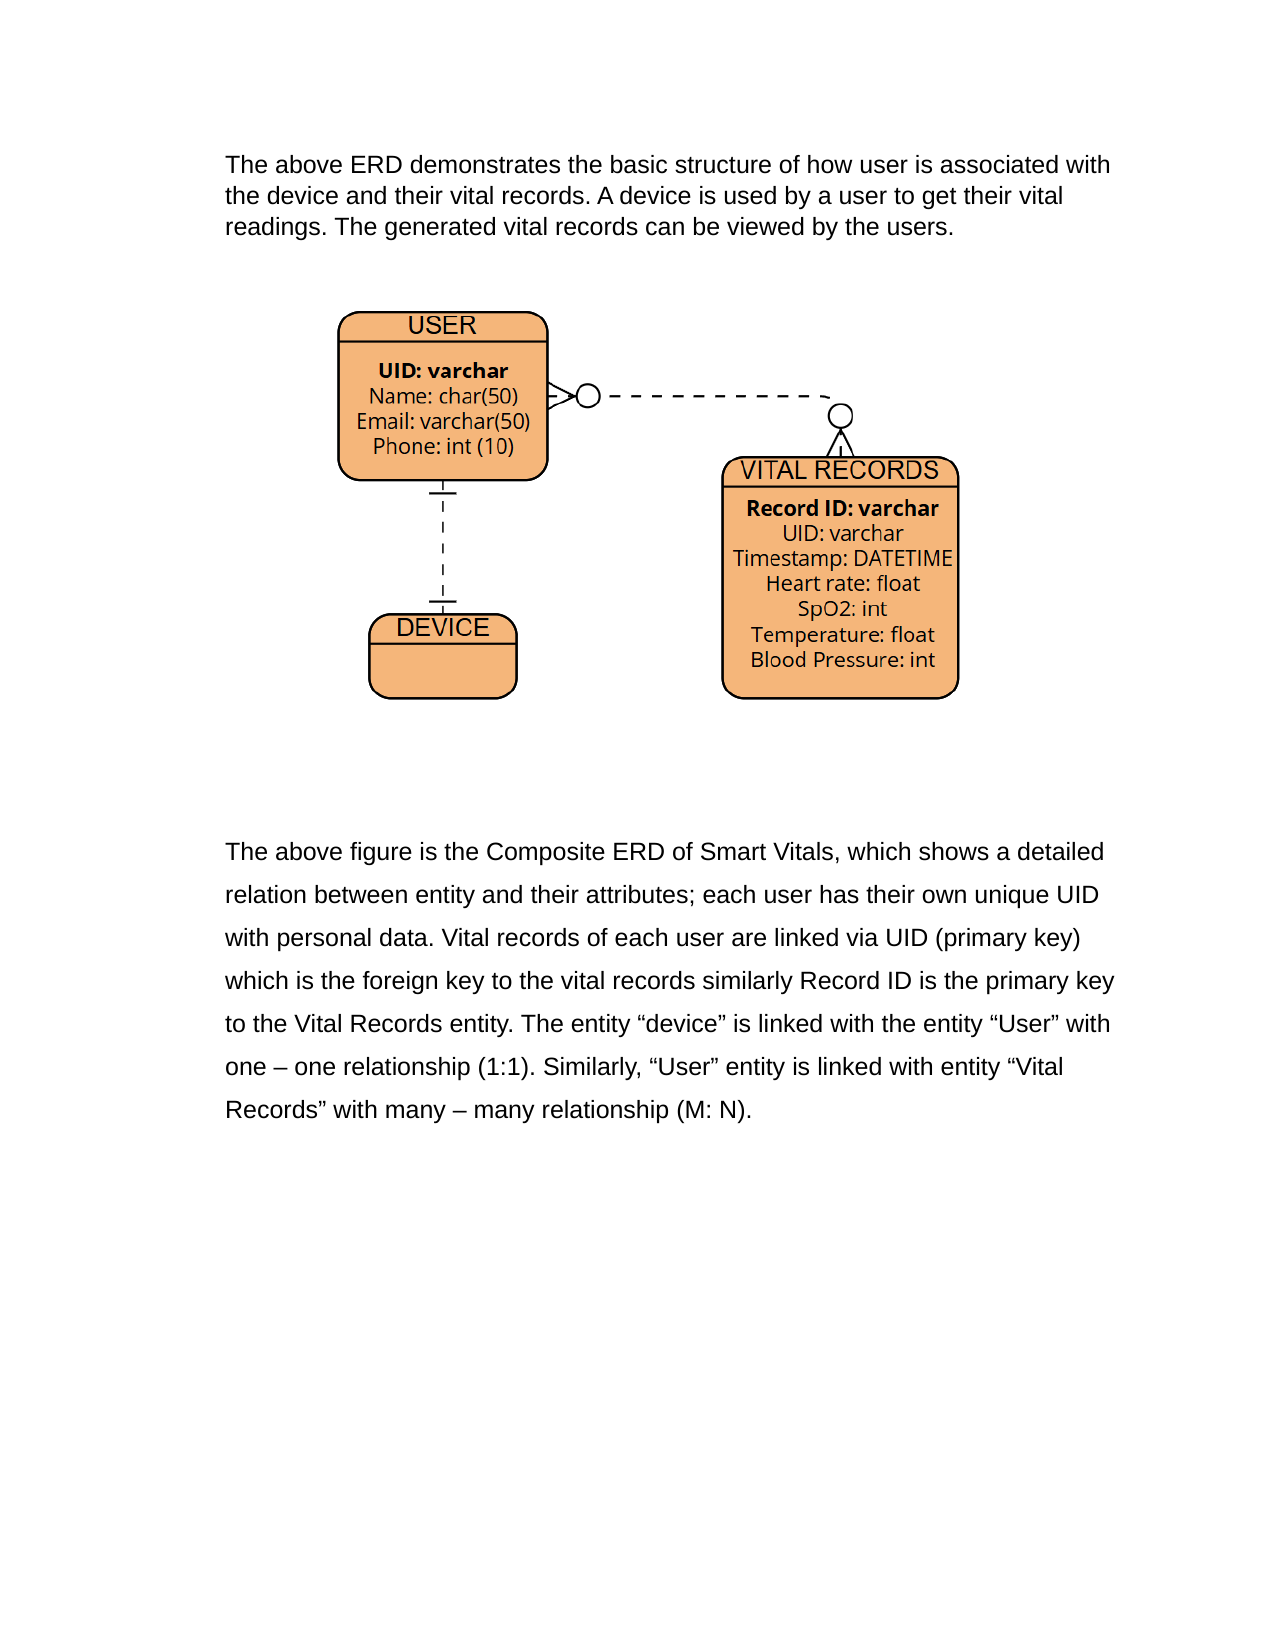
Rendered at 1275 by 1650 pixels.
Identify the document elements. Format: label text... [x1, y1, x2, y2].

text The above ERD demonstrates the basic structure of how user is associated with the device and their vital records. A device is used by a user to get their vital readings. The generated vital records can be viewed by the users. [225, 150, 1125, 241]
text The above figure is the Composite ERD of Smart Vitals, which shows a detailed relation between entity and their attributes; each user has their own unique UID with personal data. Vital records of each user are linked via UID (primary key) which is the foreign key to the vital records similarly Record ID is the primary key to the Vital Records entity. The entity “device” is linked with the entity “User” with one – one relationship (1:1). Similarly, “User” entity is linked with entity “Vital Records” with many – many relationship (M: N). [225, 837, 1125, 1124]
picture [225, 259, 1125, 807]
